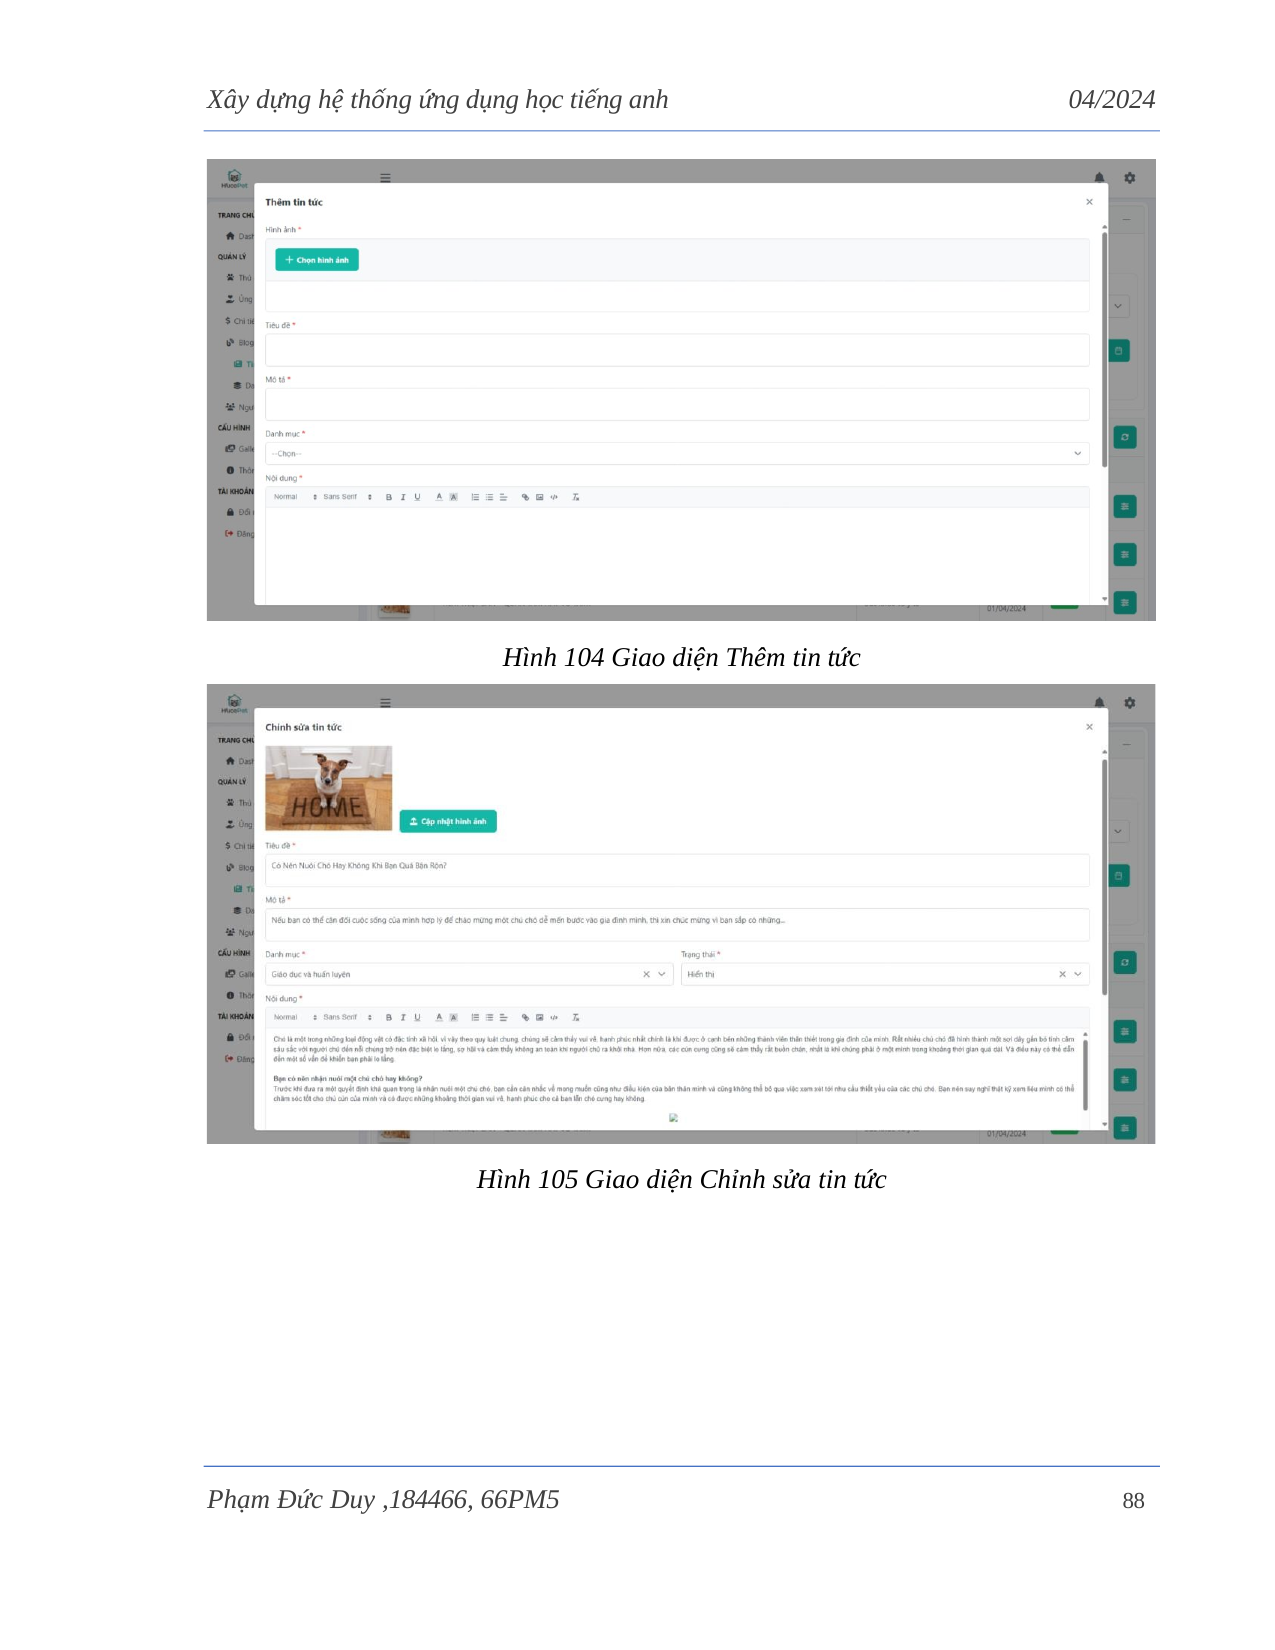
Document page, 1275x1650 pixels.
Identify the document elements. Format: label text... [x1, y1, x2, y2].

picture [206, 684, 1156, 1144]
text Hình 105 Giao diện Chỉnh sửa tin tức [340, 702, 1023, 1194]
text Hình 104 Giao diện Thêm tin tức [340, 641, 1023, 672]
picture [206, 159, 1156, 621]
